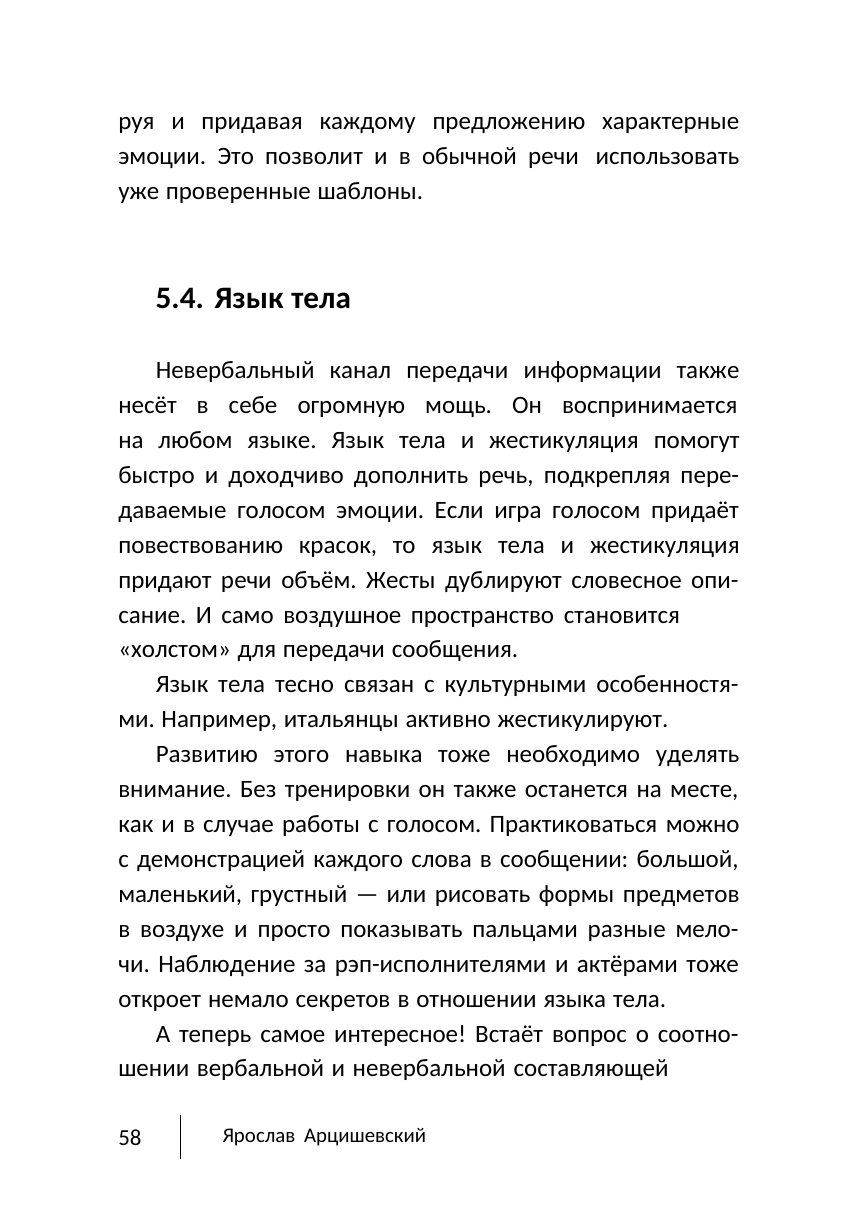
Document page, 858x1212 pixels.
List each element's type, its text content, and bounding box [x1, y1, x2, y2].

text Невербальный канал передачи информации также несёт в себе огромную мощь. Он воспринимается на любом языке. Язык тела и жестикуляция помогут быстро и доходчиво дополнить речь, подкрепляя пере- даваемые голосом эмоции. Если игра голосом придаёт повествованию красок, то язык тела и жестикуляция придают речи объём. Жесты дублируют словесное опи- сание. И само воздушное пространство становится [118, 354, 739, 630]
subtitle Язык тела [155, 278, 751, 316]
text Развитию этого навыка тоже необходимо уделять внимание. Без тренировки он также останется на месте, как и в случае работы с голосом. Практиковаться можно с демонстрацией каждого слова в сообщении: большой, маленький, грустный — или рисовать формы предметов в воздухе и просто показывать пальцами разные мело- чи. Наблюдение за рэп-исполнителями и актёрами тоже откроет немало секретов в отношении языка тела. [118, 738, 739, 1013]
text «холстом» для передачи сообщения. [118, 634, 751, 664]
text Язык тела тесно связан с культурными особенностя- ми. Например, итальянцы активно жестикулируют. [118, 668, 739, 733]
text руя и придавая каждому предложению характерные эмоции. Это позволит и в обычной речи использовать уже проверенные шаблоны. [118, 105, 739, 206]
text А теперь самое интересное! Встаёт вопрос о соотно- шении вербальной и невербальной составляющей [118, 1018, 739, 1083]
